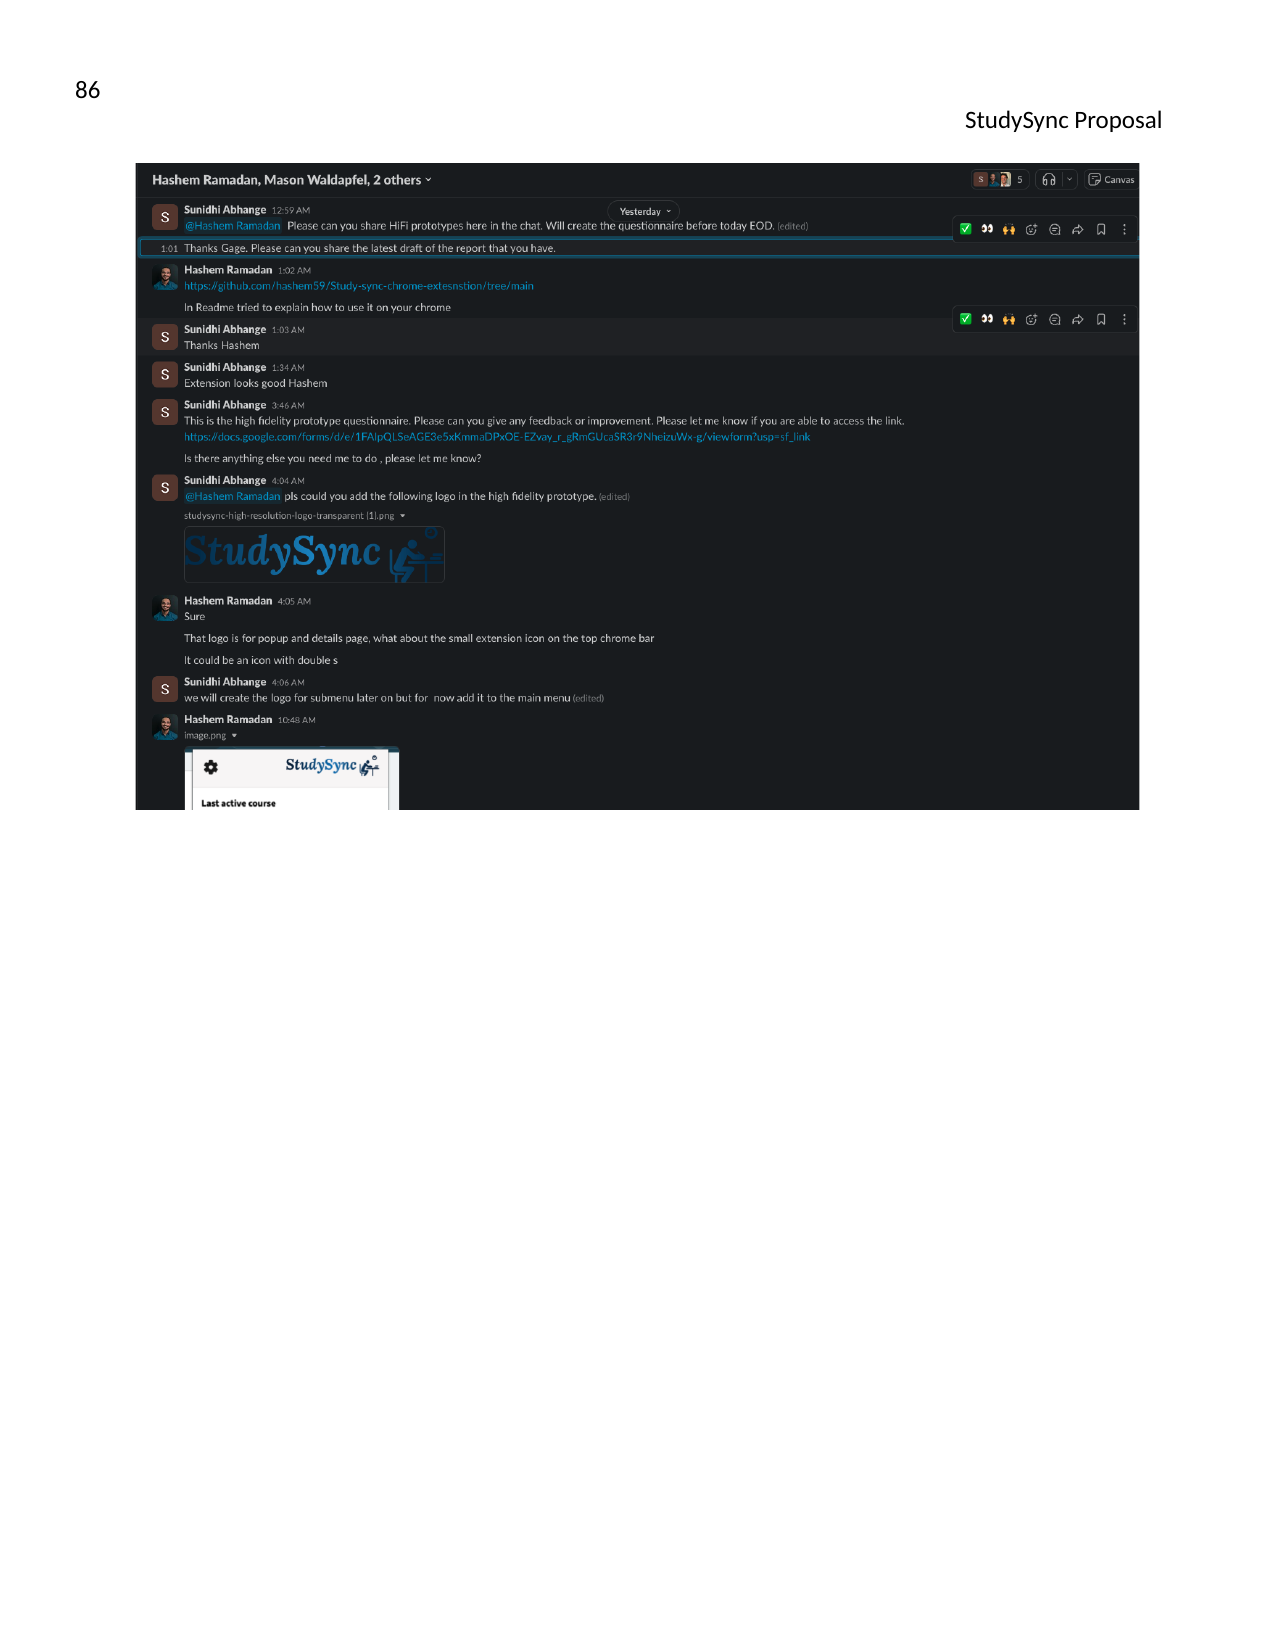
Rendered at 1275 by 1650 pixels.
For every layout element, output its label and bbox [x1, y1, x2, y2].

picture [135, 163, 1140, 810]
